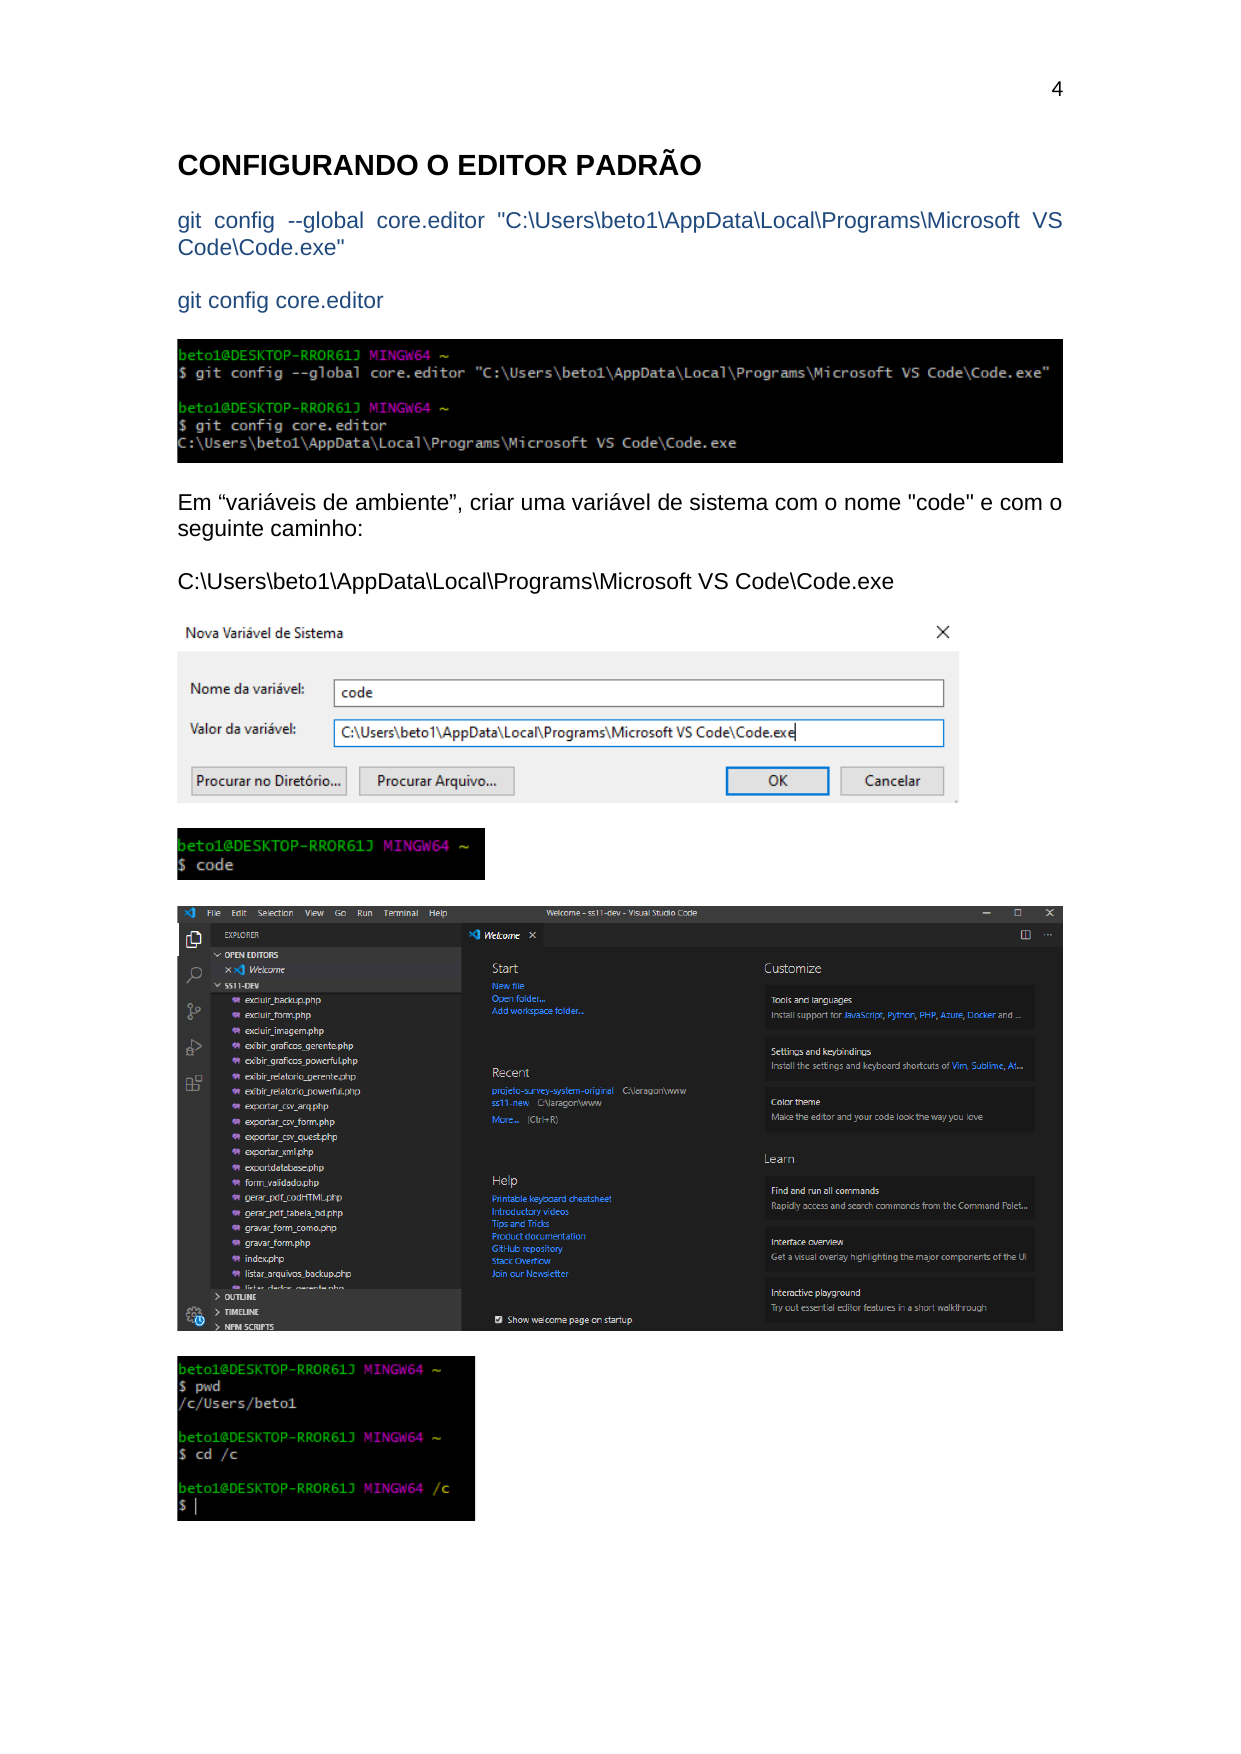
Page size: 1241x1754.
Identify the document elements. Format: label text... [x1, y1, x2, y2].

picture [177, 339, 1063, 463]
text git config --global core.editor "C:\Users\beto1\AppData\Local\Programs\Microsoft VS Code\Code.exe" [177, 207, 1063, 260]
text git config core.editor [177, 287, 1063, 313]
text Em “variáveis de ambiente”, criar uma variável de sistema com o nome "code" e com o seguinte caminho: [177, 489, 1063, 542]
picture [177, 828, 485, 880]
picture [177, 1356, 476, 1521]
text C:\Users\beto1\AppData\Local\Programs\Microsoft VS Code\Code.exe [177, 568, 1063, 594]
picture [177, 906, 1063, 1331]
picture [177, 620, 960, 803]
subtitle Configurando o editor padrão [177, 148, 1063, 181]
